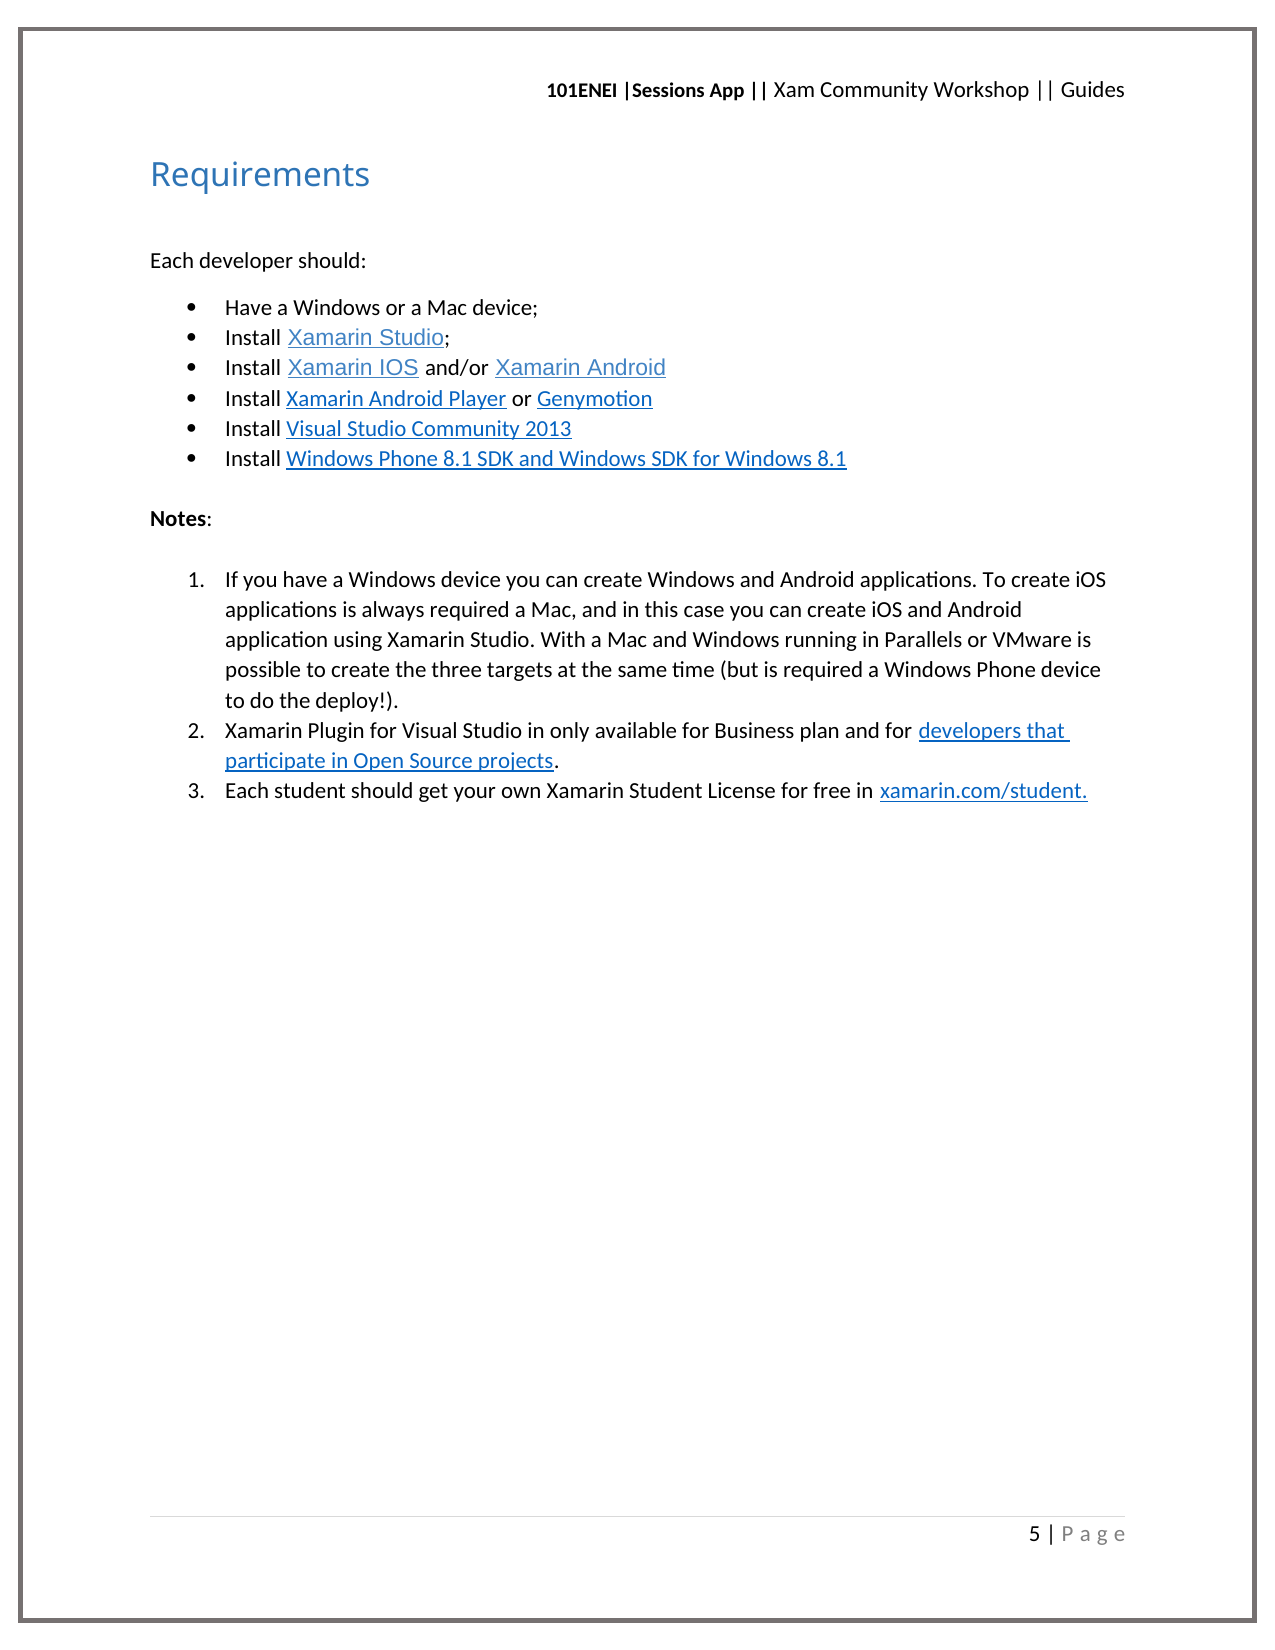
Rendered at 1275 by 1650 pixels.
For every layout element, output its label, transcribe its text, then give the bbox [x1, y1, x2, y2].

list Notes: [150, 504, 1125, 533]
list Install Windows Phone 8.1 SDK and Windows SDK for Windows 8.1 [187, 444, 1125, 472]
list If you have a Windows device you can create Windows and Android applications. To create iOS applications is always required a Mac, and in this case you can create iOS and Android application using Xamarin Studio. With a Mac and Windows running in Parallels or VMware is possible to create the three targets at the same time (but is required a Windows Phone device to do the deploy!). [187, 565, 1125, 714]
list Install Xamarin Android Player or Genymotion [187, 384, 1125, 412]
list Xamarin Plugin for Visual Studio in only available for Business plan and for developers that participate in Open Source projects. [187, 716, 1125, 774]
list Each student should get your own Xamarin Student License for free in xamarin.com/student. [187, 776, 1125, 804]
list Install Visual Studio Community 2013 [187, 414, 1125, 442]
subtitle Requirements [150, 150, 1125, 196]
text Each developer should: [150, 246, 1125, 274]
list Have a Windows or a Mac device; [187, 293, 1125, 321]
list Install Xamarin Studio; [187, 323, 1125, 351]
list Install Xamarin IOS and/or Xamarin Android [187, 353, 1125, 382]
